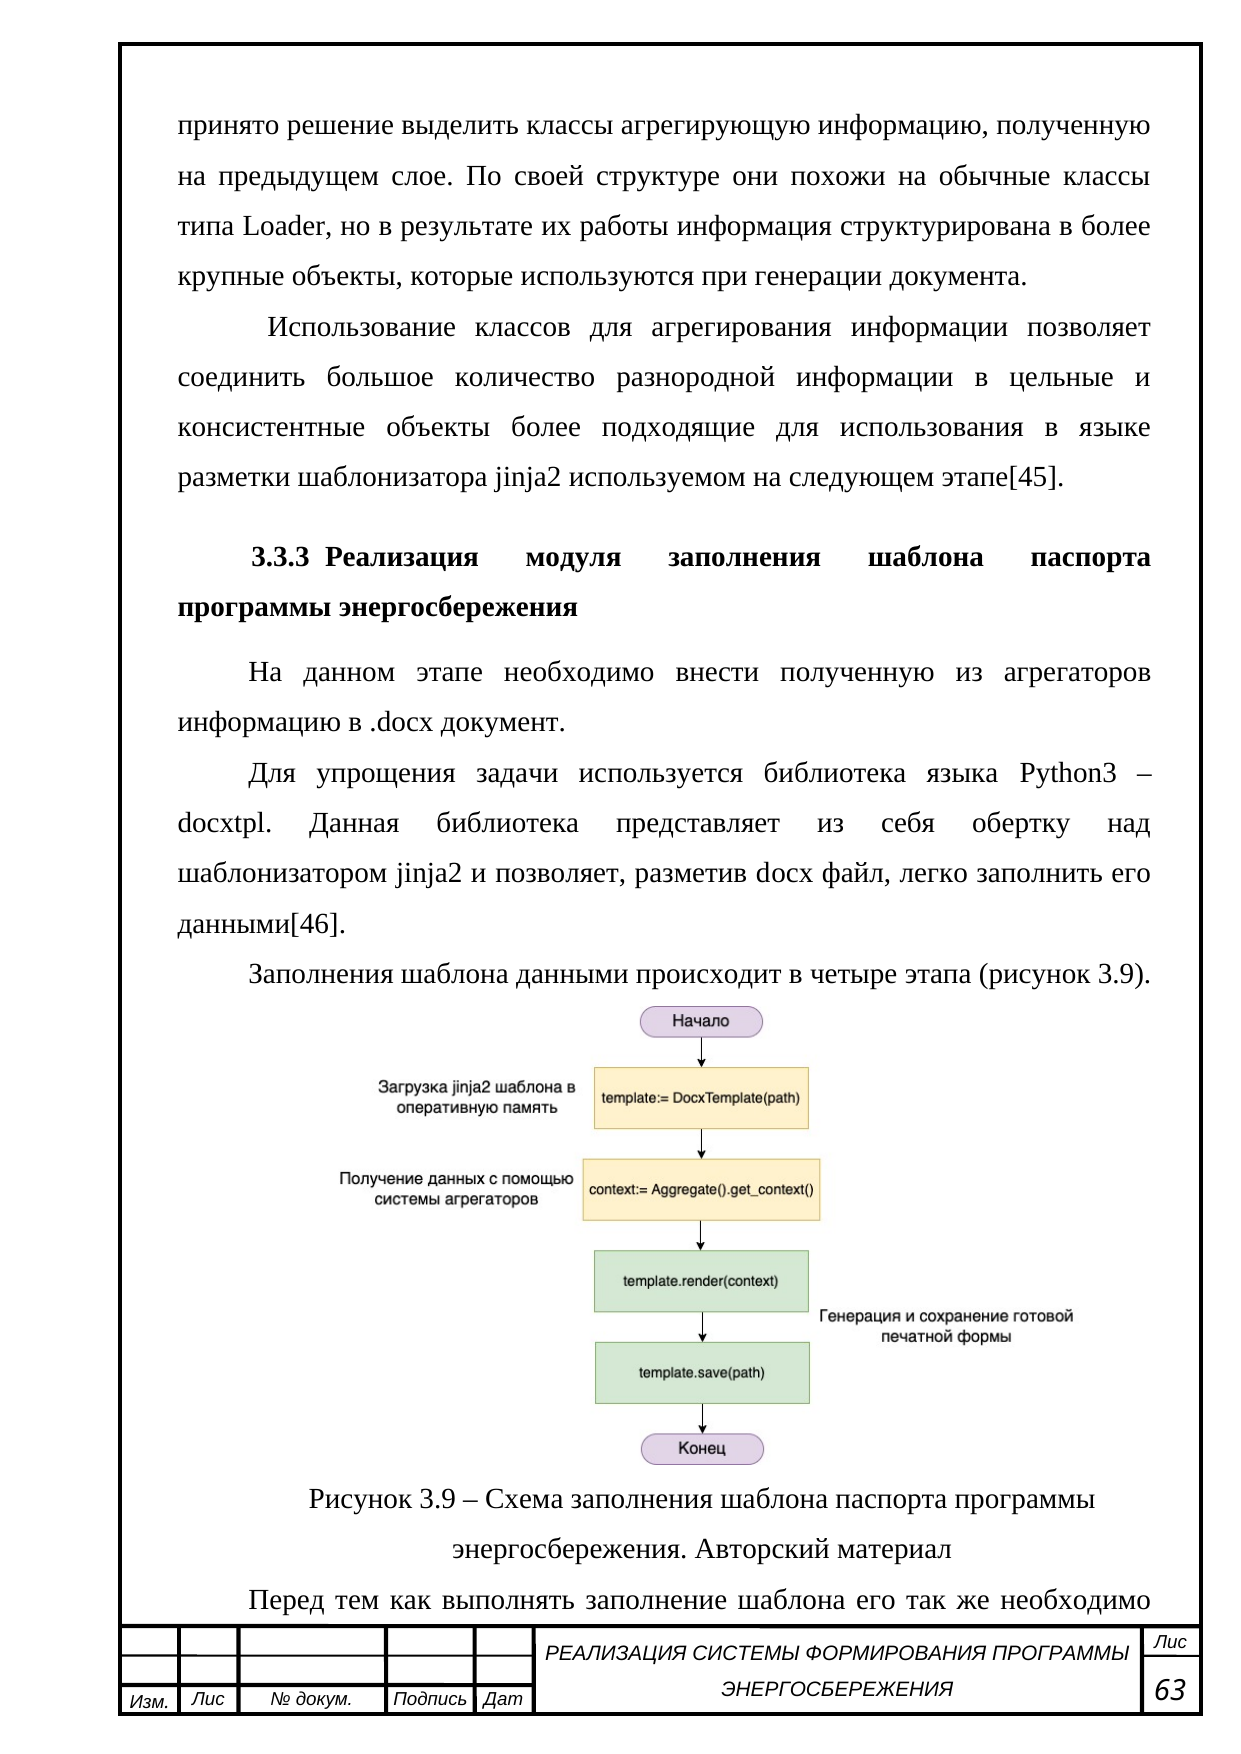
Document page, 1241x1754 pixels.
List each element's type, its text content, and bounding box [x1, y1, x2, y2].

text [177, 107, 1152, 292]
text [177, 1582, 1152, 1616]
picture [314, 1006, 1090, 1465]
text Заполнения шаблона данными происходит в четыре этапа (рисунок 3.9). [177, 956, 1152, 990]
subtitle Реализация модуля заполнения шаблона паспорта программы энергосбережения [177, 539, 1152, 623]
text Использование классов для агрегирования информации позволяет соединить большое количество разнородной информации в цельные и консистентные объекты более подходящие для использования в языке разметки шаблонизатора jinja2 используемом на следующем этапе[45]. [177, 309, 1152, 493]
text Для упрощения задачи используется библиотека языка Python3 – docxtpl. Данная библиотека представляет из себя обертку над шаблонизатором jinja2 и позволяет, разметив docx файл, легко заполнить его данными[46]. [177, 755, 1152, 939]
text Рисунок 3.9 – Схема заполнения шаблона паспорта программы энергосбережения. Авторский материал [252, 1481, 1152, 1565]
text На данном этапе необходимо внести полученную из агрегаторов информацию в .docx документ. [177, 654, 1152, 738]
